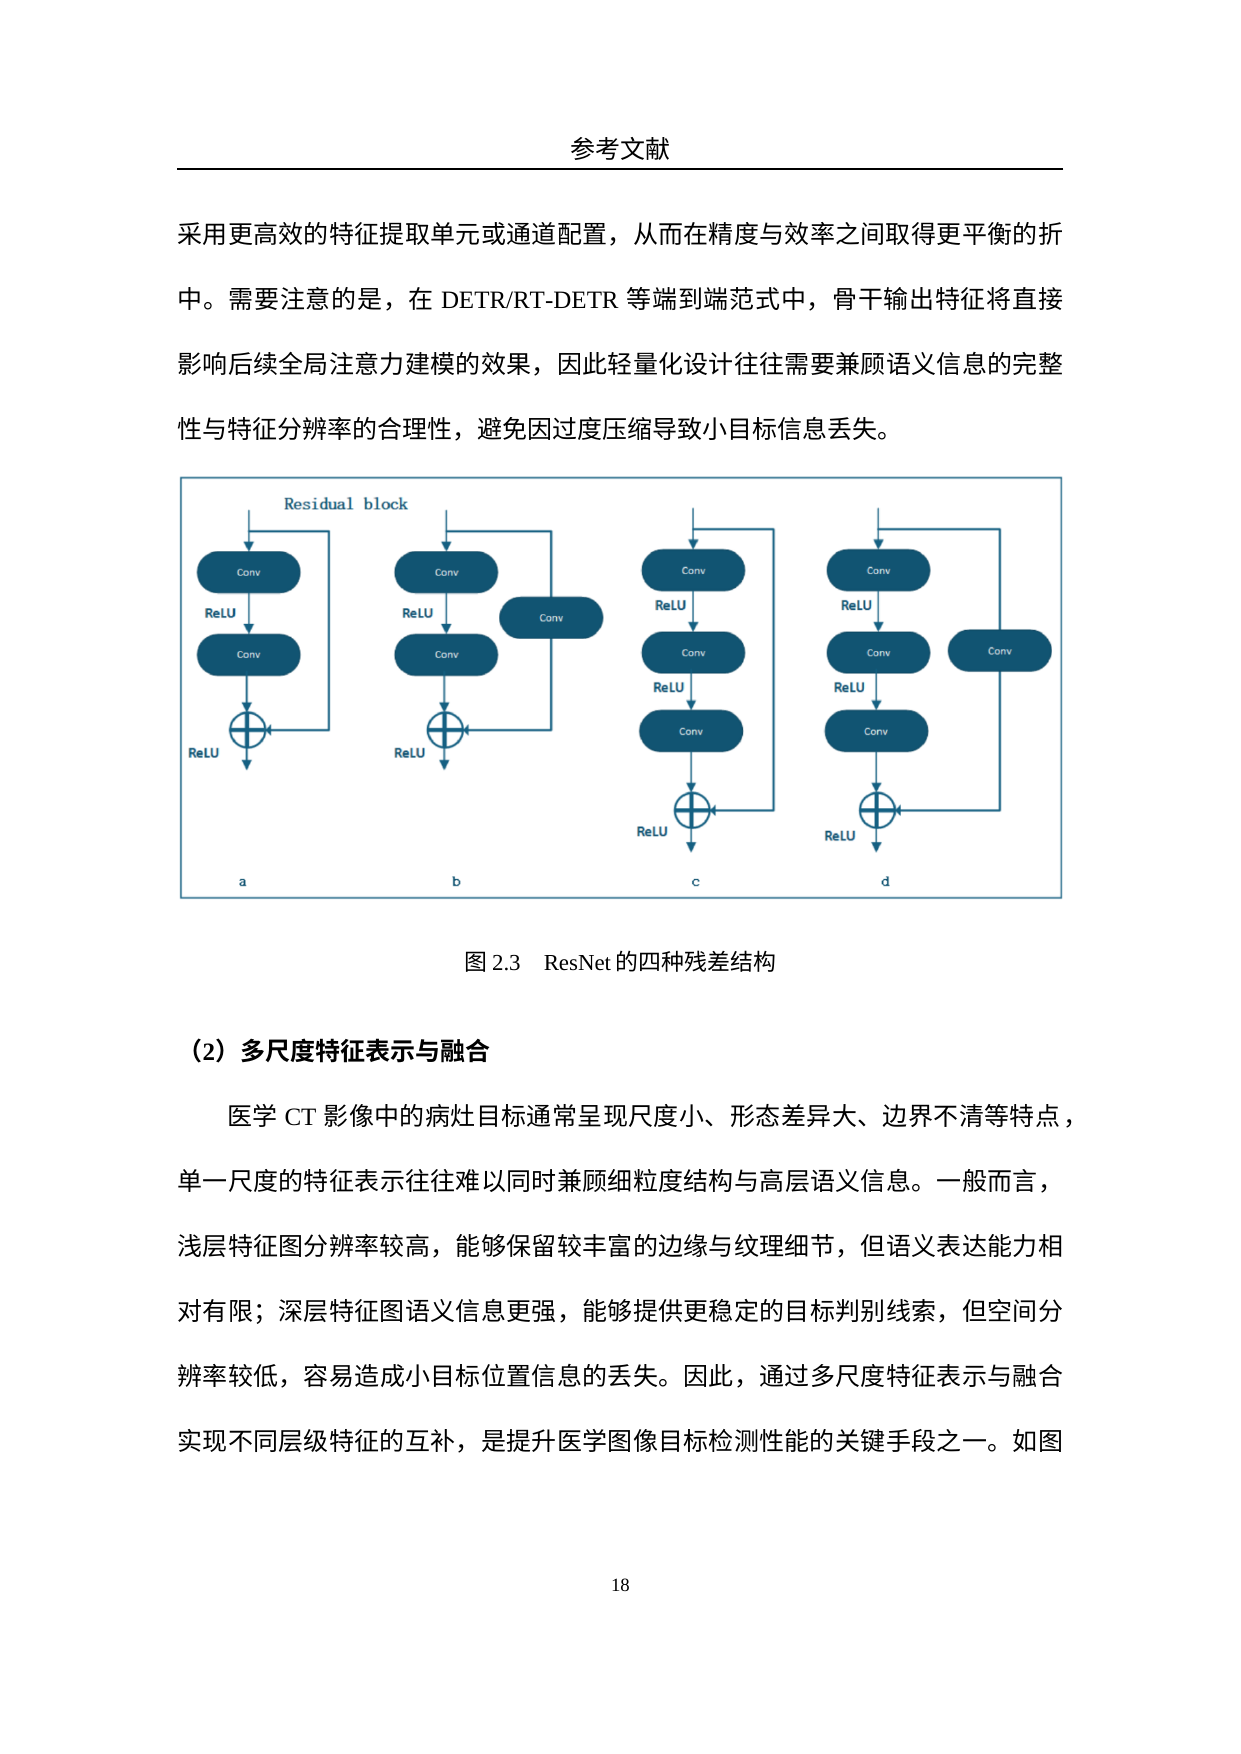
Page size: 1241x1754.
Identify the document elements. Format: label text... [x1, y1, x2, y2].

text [177, 1082, 1063, 1472]
text 图2.3 ResNet的四种残差结构 [177, 927, 1063, 992]
text （2）多尺度特征表示与融合 [177, 1017, 1063, 1082]
picture [177, 475, 1063, 900]
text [177, 200, 1063, 460]
